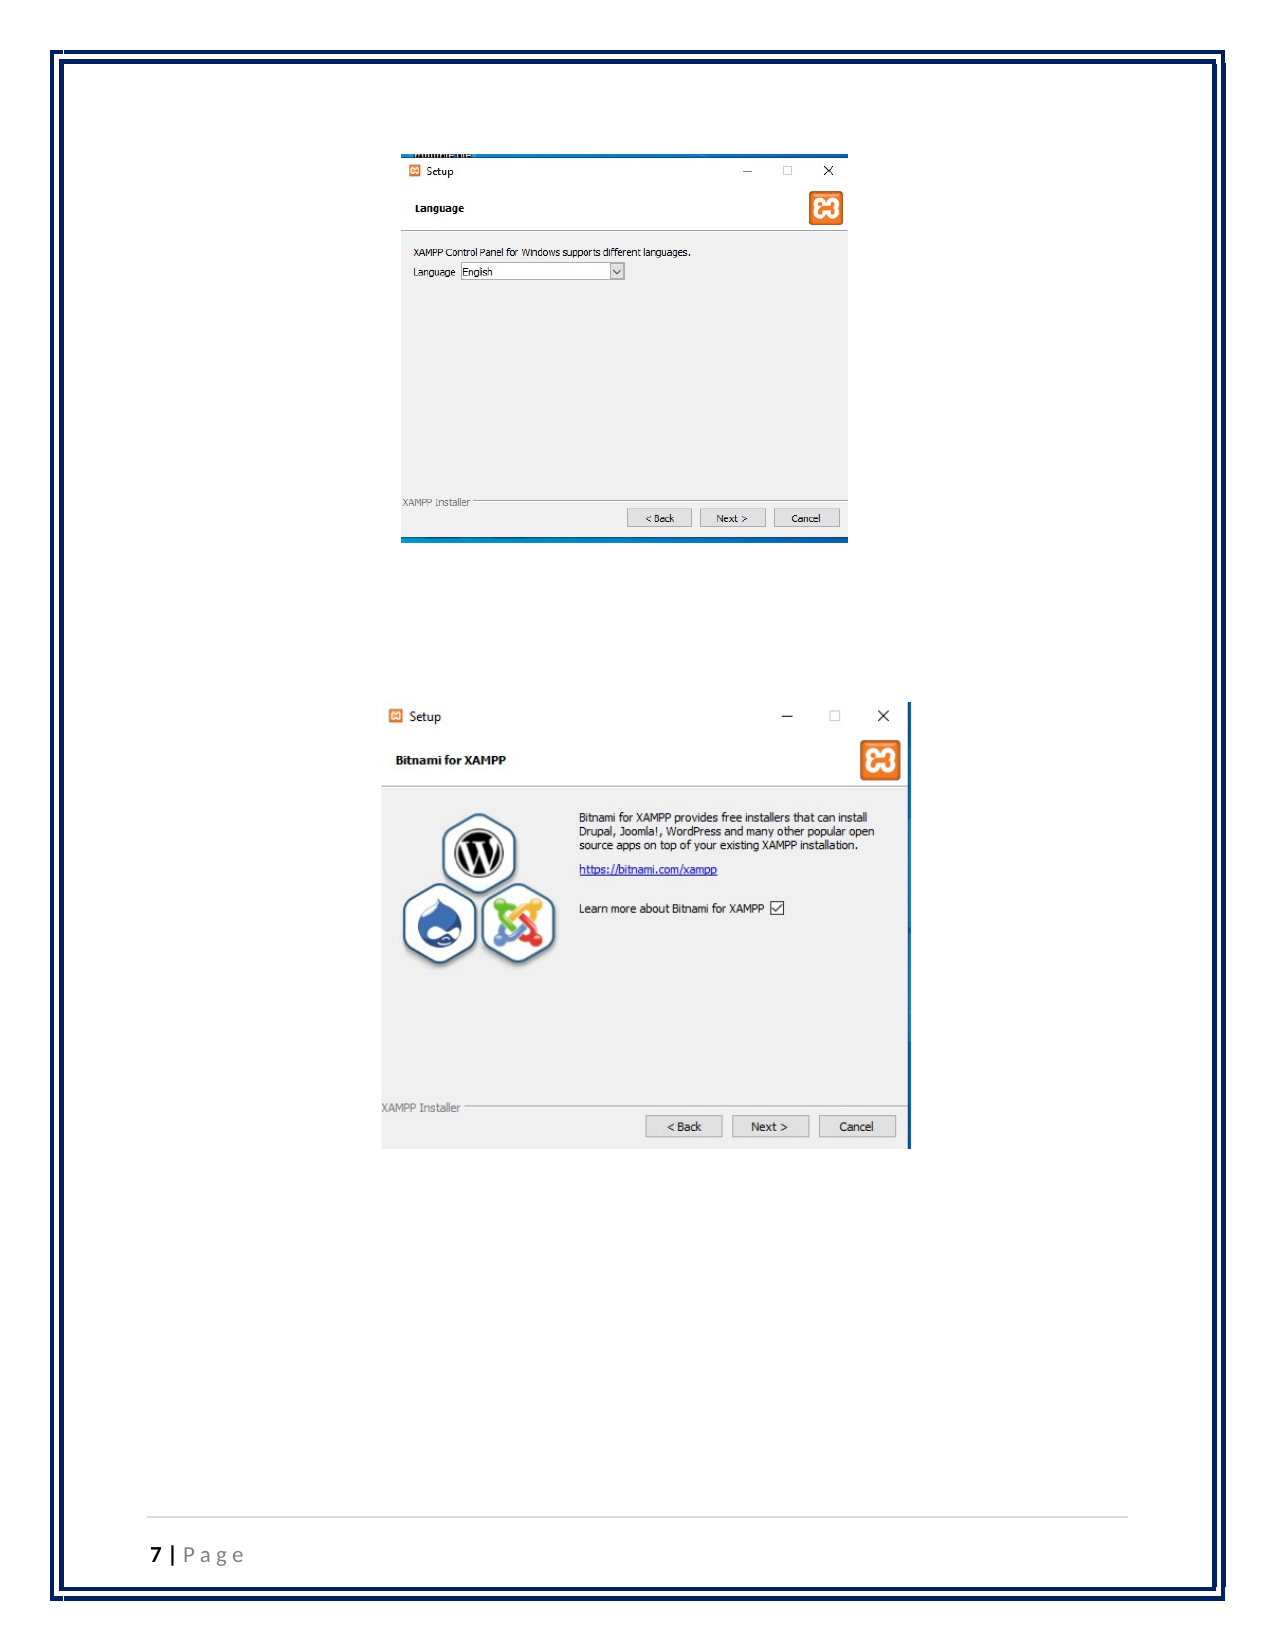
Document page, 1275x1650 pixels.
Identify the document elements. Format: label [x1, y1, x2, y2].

picture [401, 154, 848, 543]
picture [381, 702, 911, 1149]
